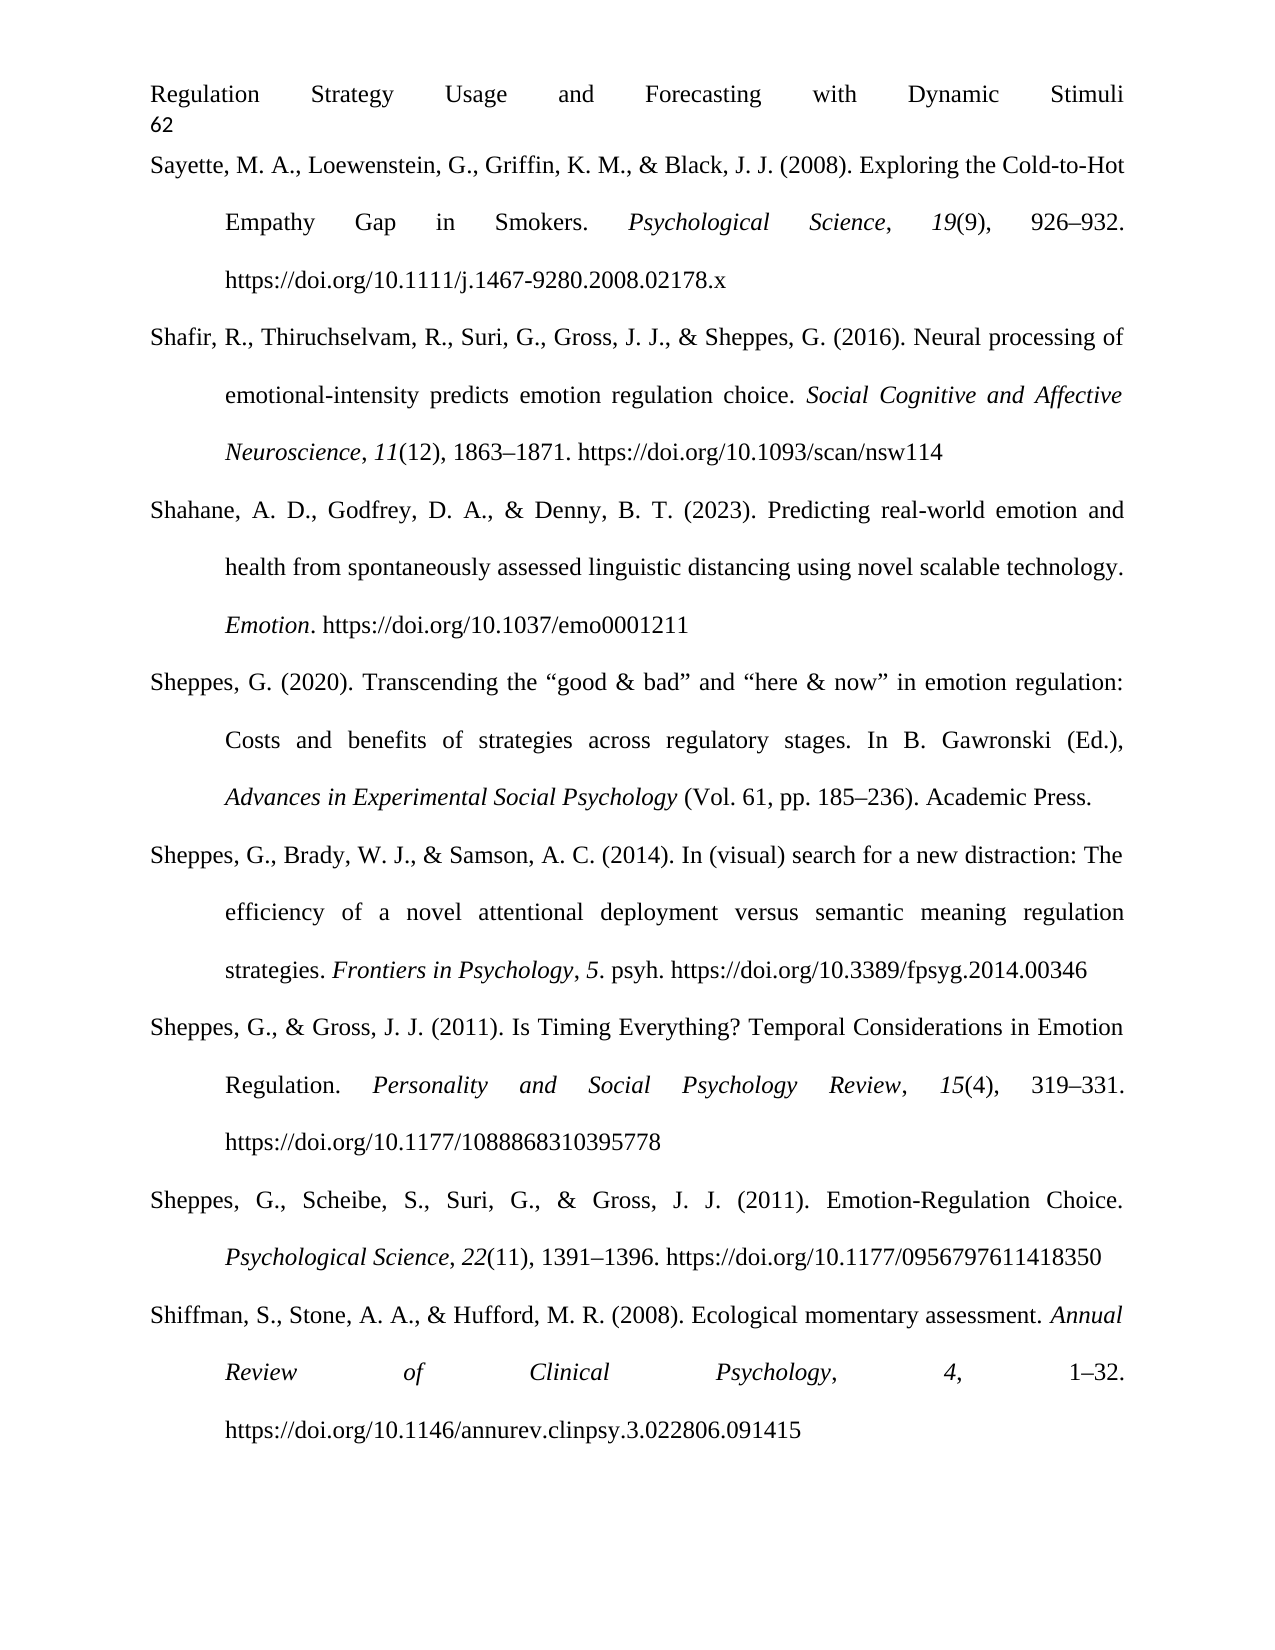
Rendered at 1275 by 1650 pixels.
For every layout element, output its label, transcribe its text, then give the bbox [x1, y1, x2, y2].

text Shiffman, S., Stone, A. A., & Hufford, M. R. (2008). Ecological momentary assessment. Annual Review of Clinical Psychology, 4, 1–32. https://doi.org/10.1146/annurev.clinpsy.3.022806.091415 [150, 1300, 1125, 1444]
text Sheppes, G., & Gross, J. J. (2011). Is Timing Everything? Temporal Considerations in Emotion Regulation. Personality and Social Psychology Review, 15(4), 319–331. https://doi.org/10.1177/1088868310395778 [150, 1012, 1125, 1156]
text Sheppes, G., Scheibe, S., Suri, G., & Gross, J. J. (2011). Emotion-Regulation Choice. Psychological Science, 22(11), 1391–1396. https://doi.org/10.1177/0956797611418350 [150, 1185, 1125, 1271]
text Sheppes, G., Brady, W. J., & Samson, A. C. (2014). In (visual) search for a new distraction: The efficiency of a novel attentional deployment versus semantic meaning regulation strategies. Frontiers in Psychology, 5. psyh. https://doi.org/10.3389/fpsyg.2014.00346 [150, 840, 1125, 984]
text Sheppes, G. (2020). Transcending the “good & bad” and “here & now” in emotion regulation: Costs and benefits of strategies across regulatory stages. In B. Gawronski (Ed.), Advances in Experimental Social Psychology (Vol. 61, pp. 185–236). Academic Press. [150, 667, 1125, 811]
text Sayette, M. A., Loewenstein, G., Griffin, K. M., & Black, J. J. (2008). Exploring the Cold-to-Hot Empathy Gap in Smokers. Psychological Science, 19(9), 926–932. https://doi.org/10.1111/j.1467-9280.2008.02178.x [150, 150, 1125, 294]
text Shahane, A. D., Godfrey, D. A., & Denny, B. T. (2023). Predicting real-world emotion and health from spontaneously assessed linguistic distancing using novel scalable technology. Emotion. https://doi.org/10.1037/emo0001211 [150, 495, 1125, 639]
text Shafir, R., Thiruchselvam, R., Suri, G., Gross, J. J., & Sheppes, G. (2016). Neural processing of emotional-intensity predicts emotion regulation choice. Social Cognitive and Affective Neuroscience, 11(12), 1863–1871. https://doi.org/10.1093/scan/nsw114 [150, 322, 1125, 466]
